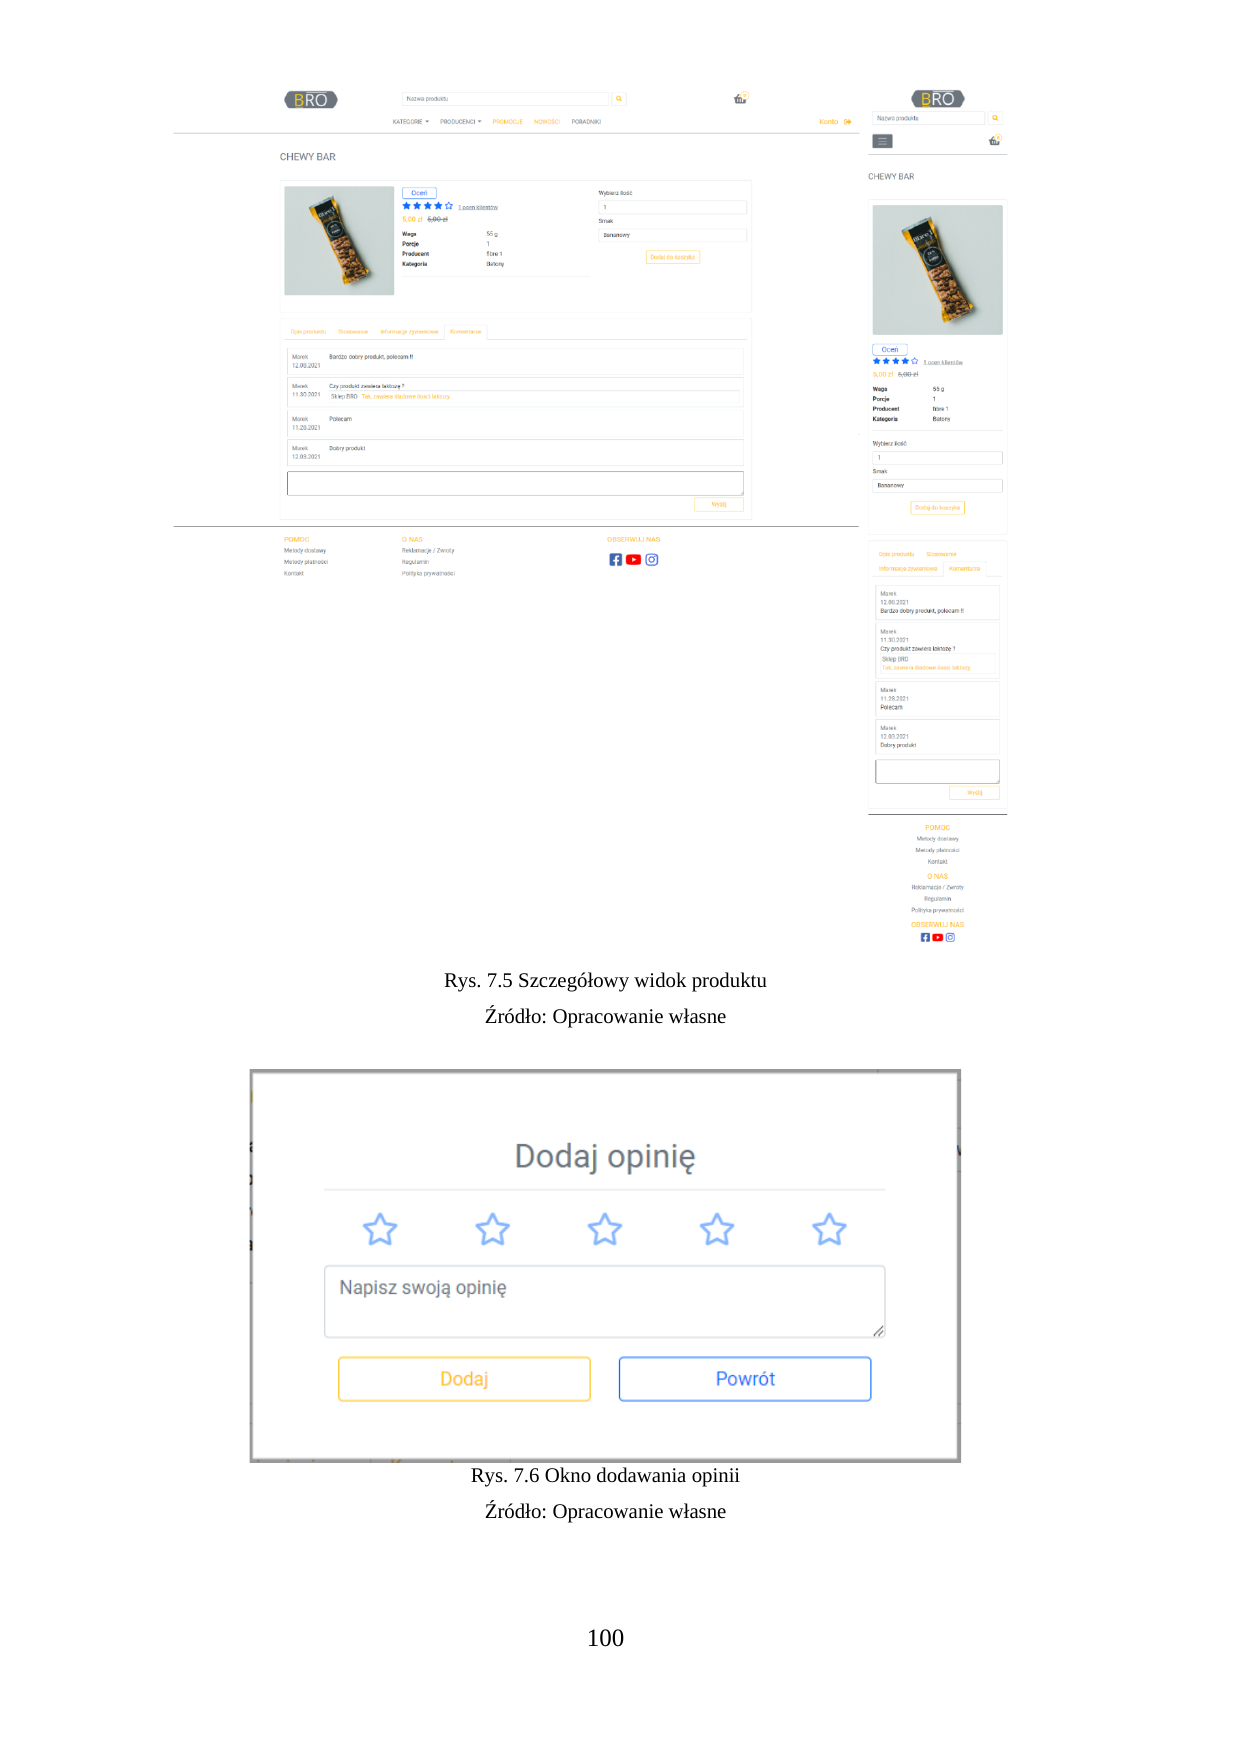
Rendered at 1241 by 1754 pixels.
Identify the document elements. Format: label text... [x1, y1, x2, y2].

text Rys. 7.5 Szczegółowy widok produktu [89, 968, 1122, 992]
text Źródło: Opracowanie własne [89, 1004, 1122, 1028]
text Źródło: Opracowanie własne [89, 1499, 1122, 1523]
text Rys. 7.6 Okno dodawania opinii [89, 1463, 1122, 1487]
picture [249, 1069, 962, 1463]
picture [173, 88, 1038, 969]
